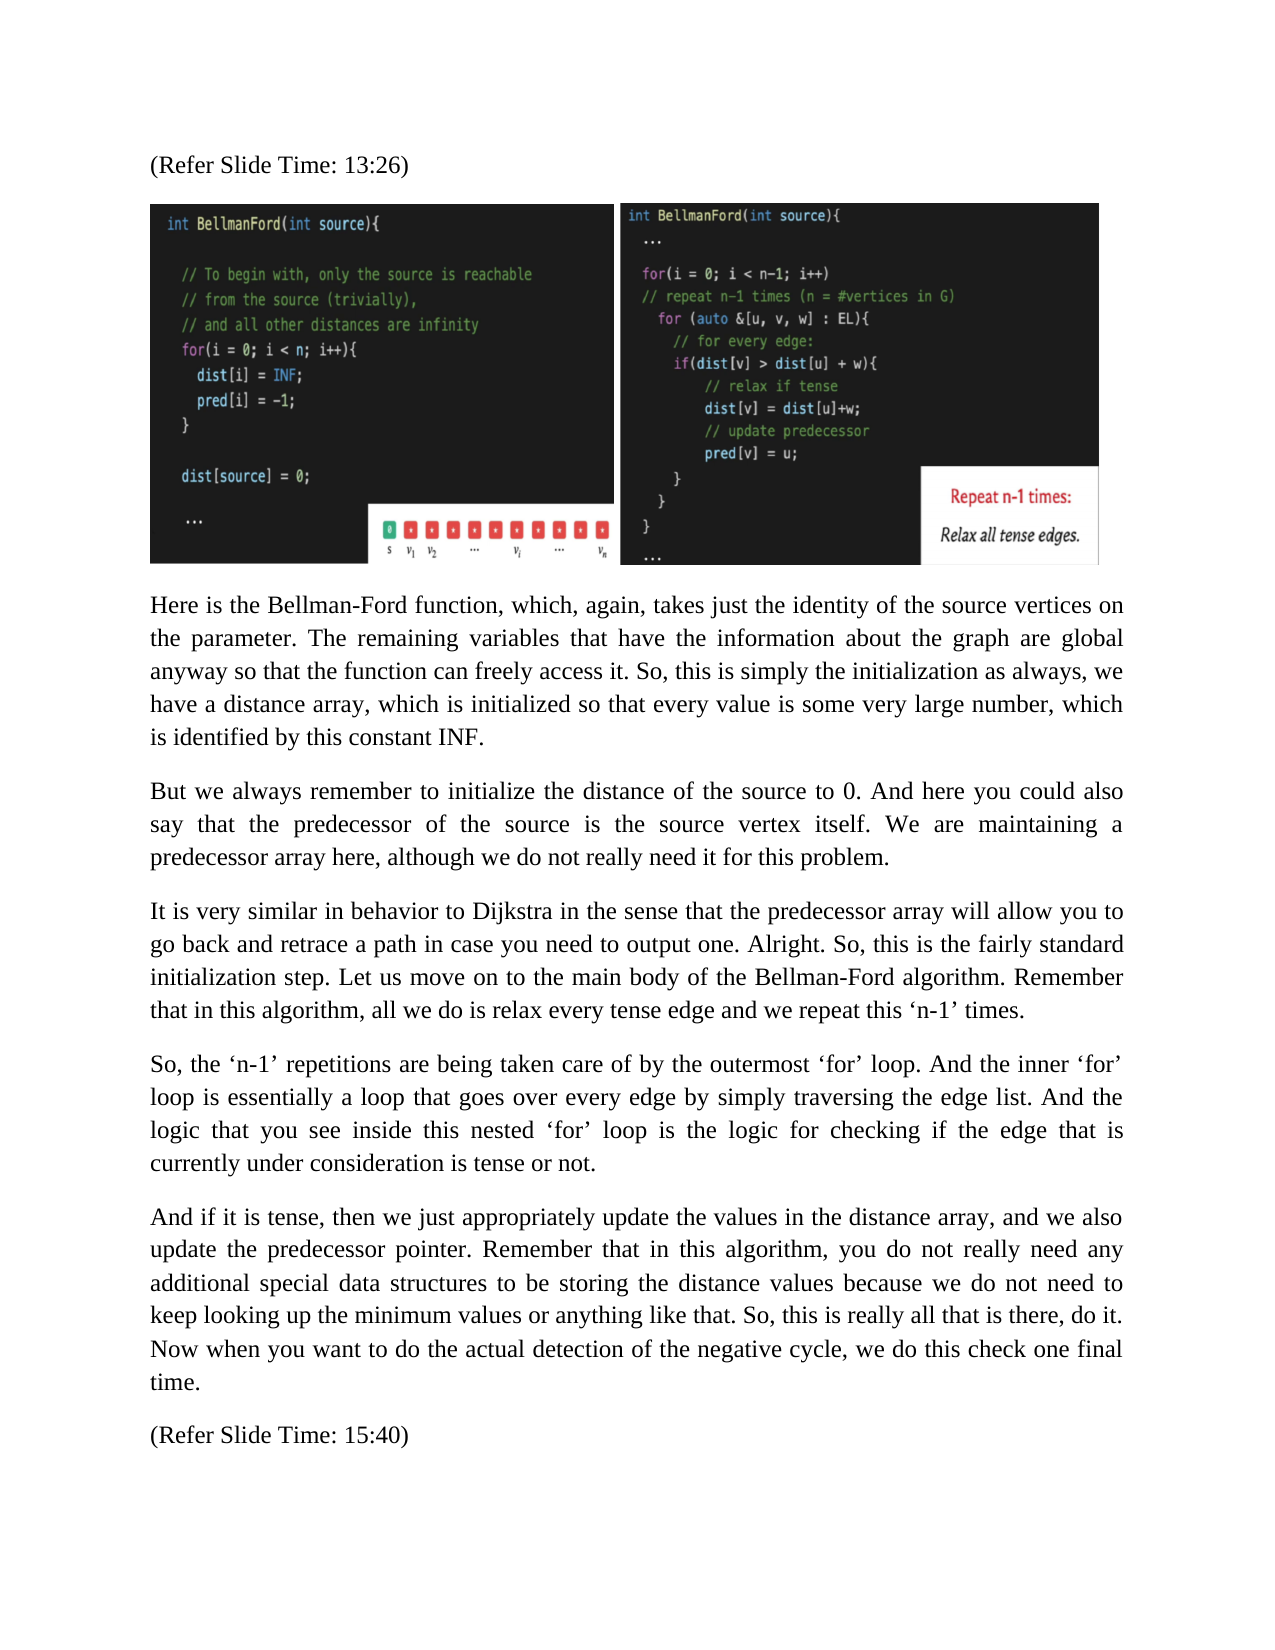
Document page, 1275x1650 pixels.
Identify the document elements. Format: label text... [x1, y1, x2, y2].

picture [620, 203, 1100, 565]
picture [150, 204, 614, 565]
text And if it is tense, then we just appropriately update the values in the distance array, and we also update the predecessor pointer. Remember that in this algorithm, you do not really need any additional special data structures to be storing the distance values because we do not need to keep looking up the minimum values or anything like that. So, this is really all that is there, do it. Now when you want to do the actual detection of the negative cycle, we do this check one final time. [150, 1362, 1125, 1395]
text Here is the Bellman-Ford function, which, again, takes just the identity of the source vertices on the parameter. The remaining variables that have the information about the graph are global anyway so that the function can freely access it. So, this is simply the initialization as always, we have a distance array, which is initialized so that every value is some very large number, which is identified by this constant INF. [150, 718, 1125, 751]
text (Refer Slide Time: 13:26) [150, 150, 1125, 179]
text It is very similar in behavior to Dijkstra in the sense that the predecessor array will allow you to go back and retrace a path in case you need to output one. Alright. So, this is the fairly standard initialization step. Let us move on to the main body of the Bellman-Ford algorithm. Remember that in this algorithm, all we do is relax every tense edge and we repeat this ‘n-1’ times. [150, 991, 1125, 1023]
text (Refer Slide Time: 15:40) [150, 1421, 1125, 1449]
text So, the ‘n-1’ repetitions are being taken care of by the outermost ‘for’ loop. And the inner ‘for’ loop is essentially a loop that goes over every edge by simply traversing the edge list. And the logic that you see inside this nested ‘for’ loop is the logic for checking if the edge that is currently under consideration is tense or not. [150, 1143, 1125, 1176]
text But we always remember to initialize the distance of the source to 0. And here you could also say that the predecessor of the source is the source vertex itself. We are maintaining a predecessor array here, although we do not really need it for this problem. [150, 838, 1125, 871]
